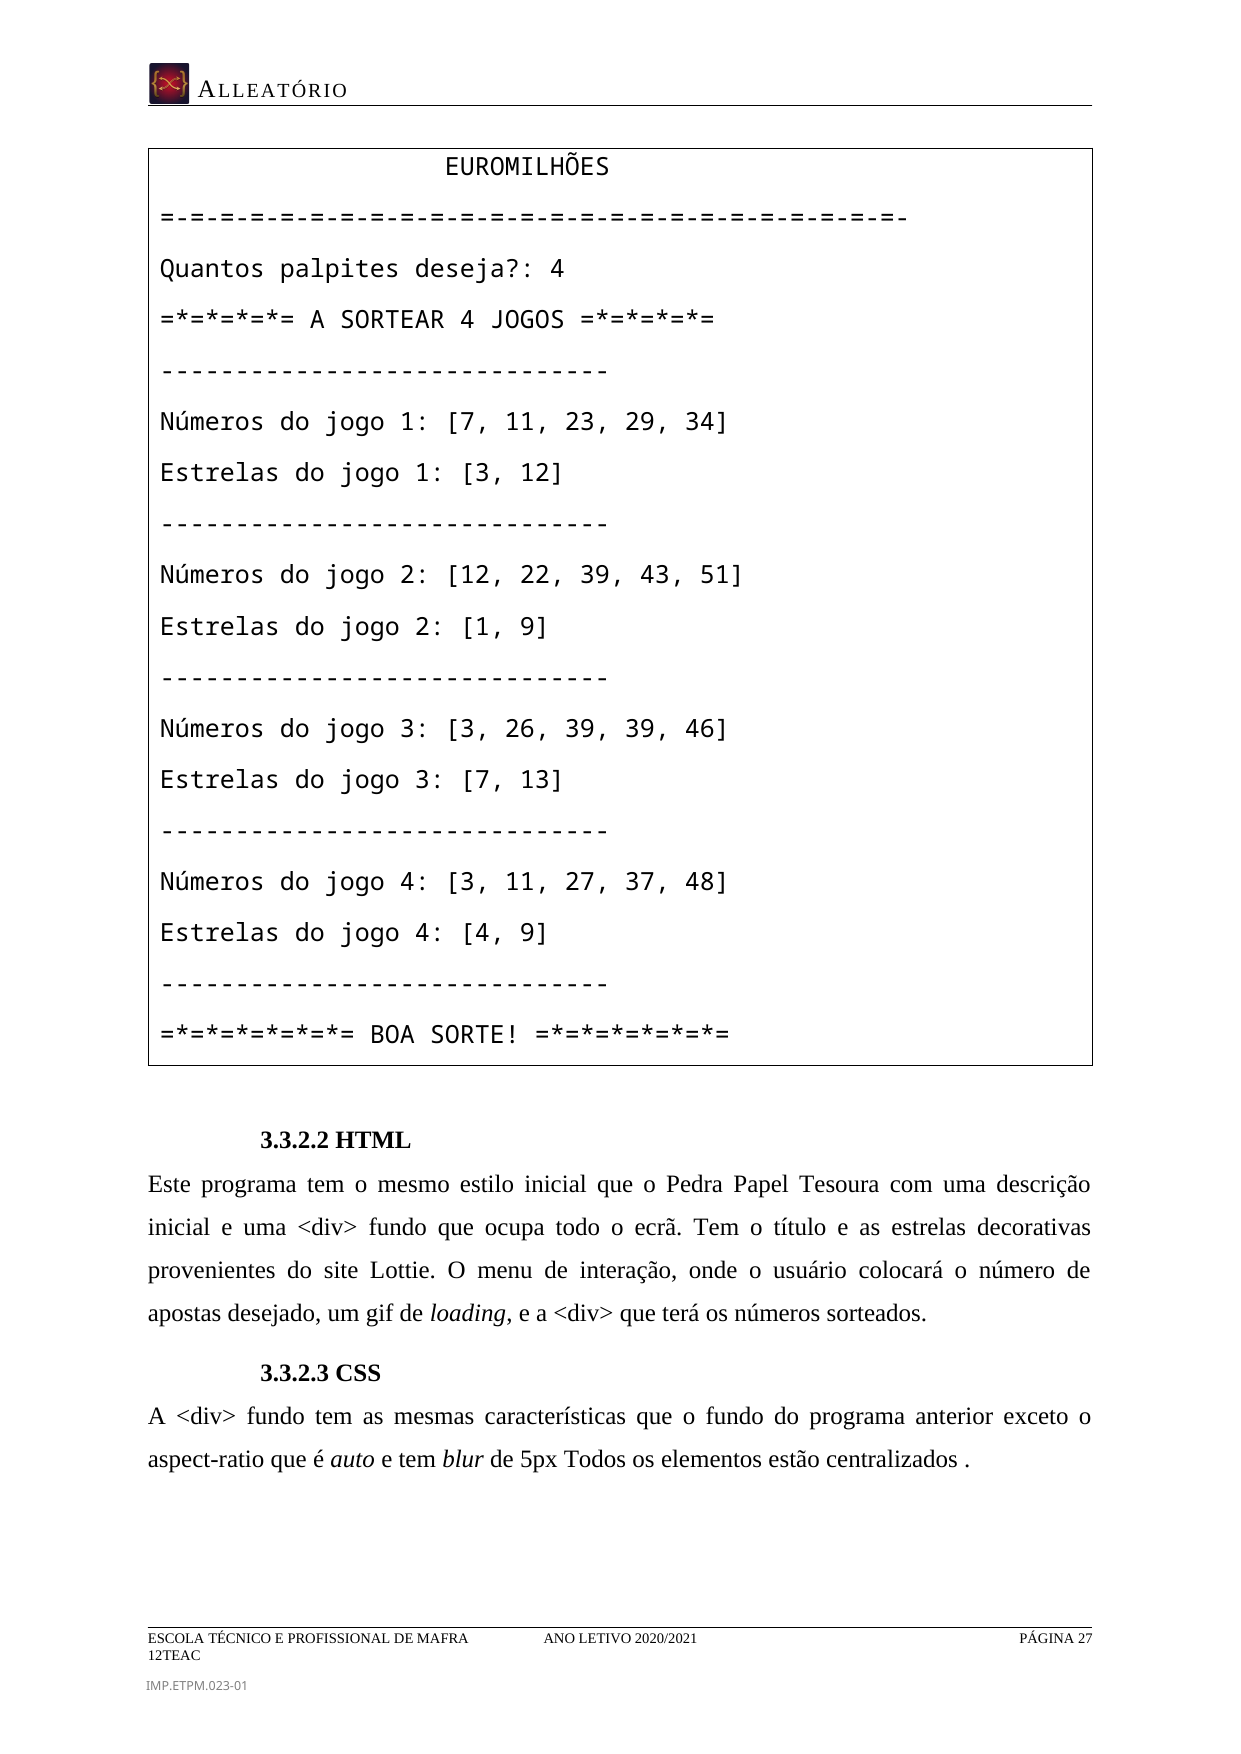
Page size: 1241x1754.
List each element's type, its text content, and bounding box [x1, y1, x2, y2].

subtitle CSS [260, 1358, 1092, 1387]
text Este programa tem o mesmo estilo inicial que o Pedra Papel Tesoura com uma descrição inicial e uma <div> fundo que ocupa todo o ecrã. Tem o título e as estrelas decorativas provenientes do site Lottie. O menu de interação, onde o usuário colocará o número de apostas desejado, um gif de loading, e a <div> que terá os números sorteados. [148, 1169, 1092, 1327]
picture [149, 63, 190, 104]
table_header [149, 149, 1092, 1065]
text A <div> fundo tem as mesmas características que o fundo do programa anterior exceto o aspect-ratio que é auto e tem blur de 5px Todos os elementos estão centralizados . [148, 1401, 1092, 1473]
subtitle HTML [260, 1126, 1092, 1154]
